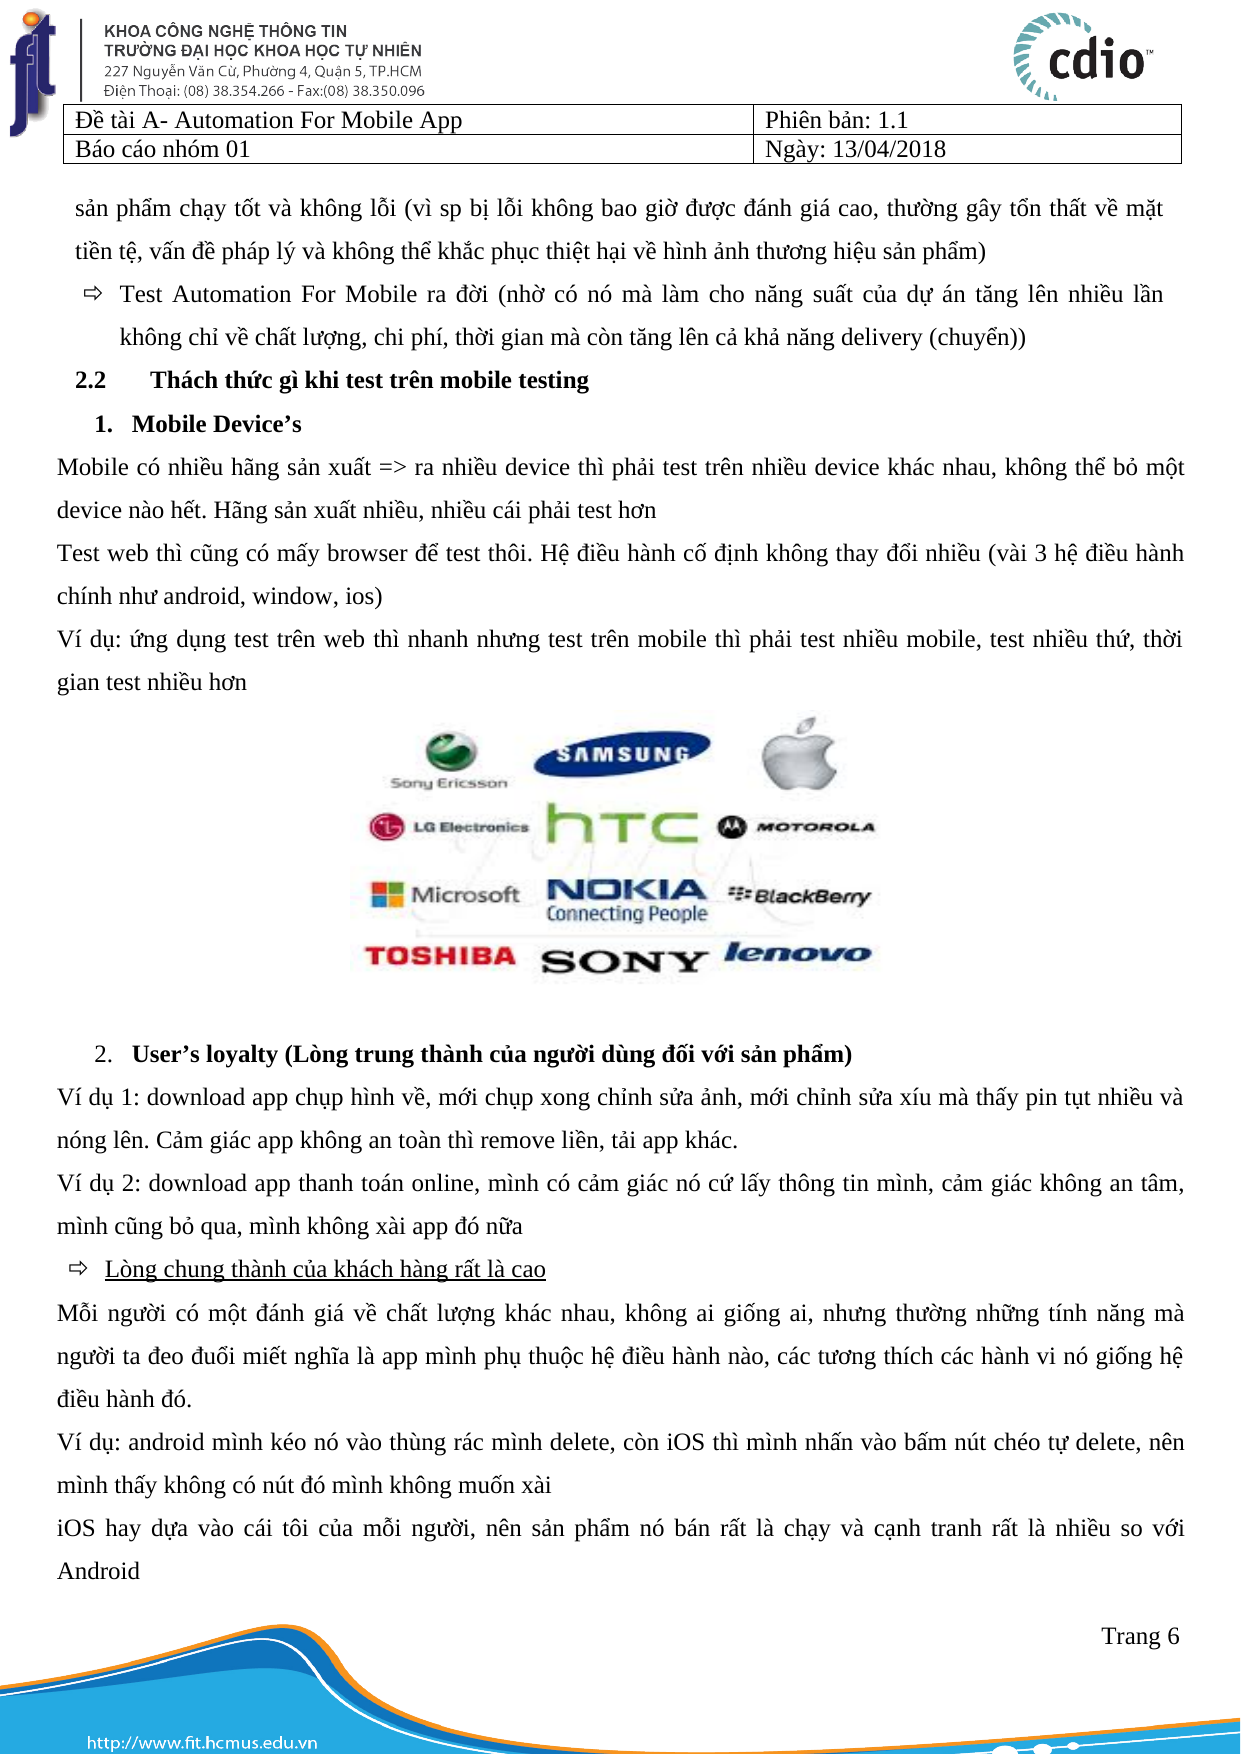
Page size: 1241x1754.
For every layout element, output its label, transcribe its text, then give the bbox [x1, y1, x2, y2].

picture [64, 105, 753, 134]
picture [0, 1, 1166, 161]
picture [754, 135, 1166, 161]
picture [350, 710, 893, 1025]
subtitle Thách thức gì khi test trên mobile testing [75, 366, 1165, 394]
picture [64, 135, 753, 161]
picture [0, 1621, 1241, 1754]
list Test Automation For Mobile ra đời (nhờ có nó mà làm cho năng suất của dự án tăng lên nhiều lần không chỉ về chất lượng, chi phí, thời gian mà còn tăng lên cả khả năng delivery (chuyển)) [82, 279, 1165, 351]
picture [754, 105, 1166, 134]
table_header Mobile Device’s Mobile có nhiều hãng sản xuất => ra nhiều device thì phải test trên nhiều device khác nhau, không thể bỏ một device nào hết. Hãng sản xuất nhiều, nhiều cái phải test hơn Test web thì cũng có mấy browser để test thôi. Hệ điều hành cố định không thay đổi nhiều (vài 3 hệ điều hành chính như android, window, ios) Ví dụ: ứng dụng test trên web thì nhanh nhưng test trên mobile thì phải test nhiều mobile, test nhiều thứ, thời gian test nhiều hơn [45, 409, 1197, 1039]
